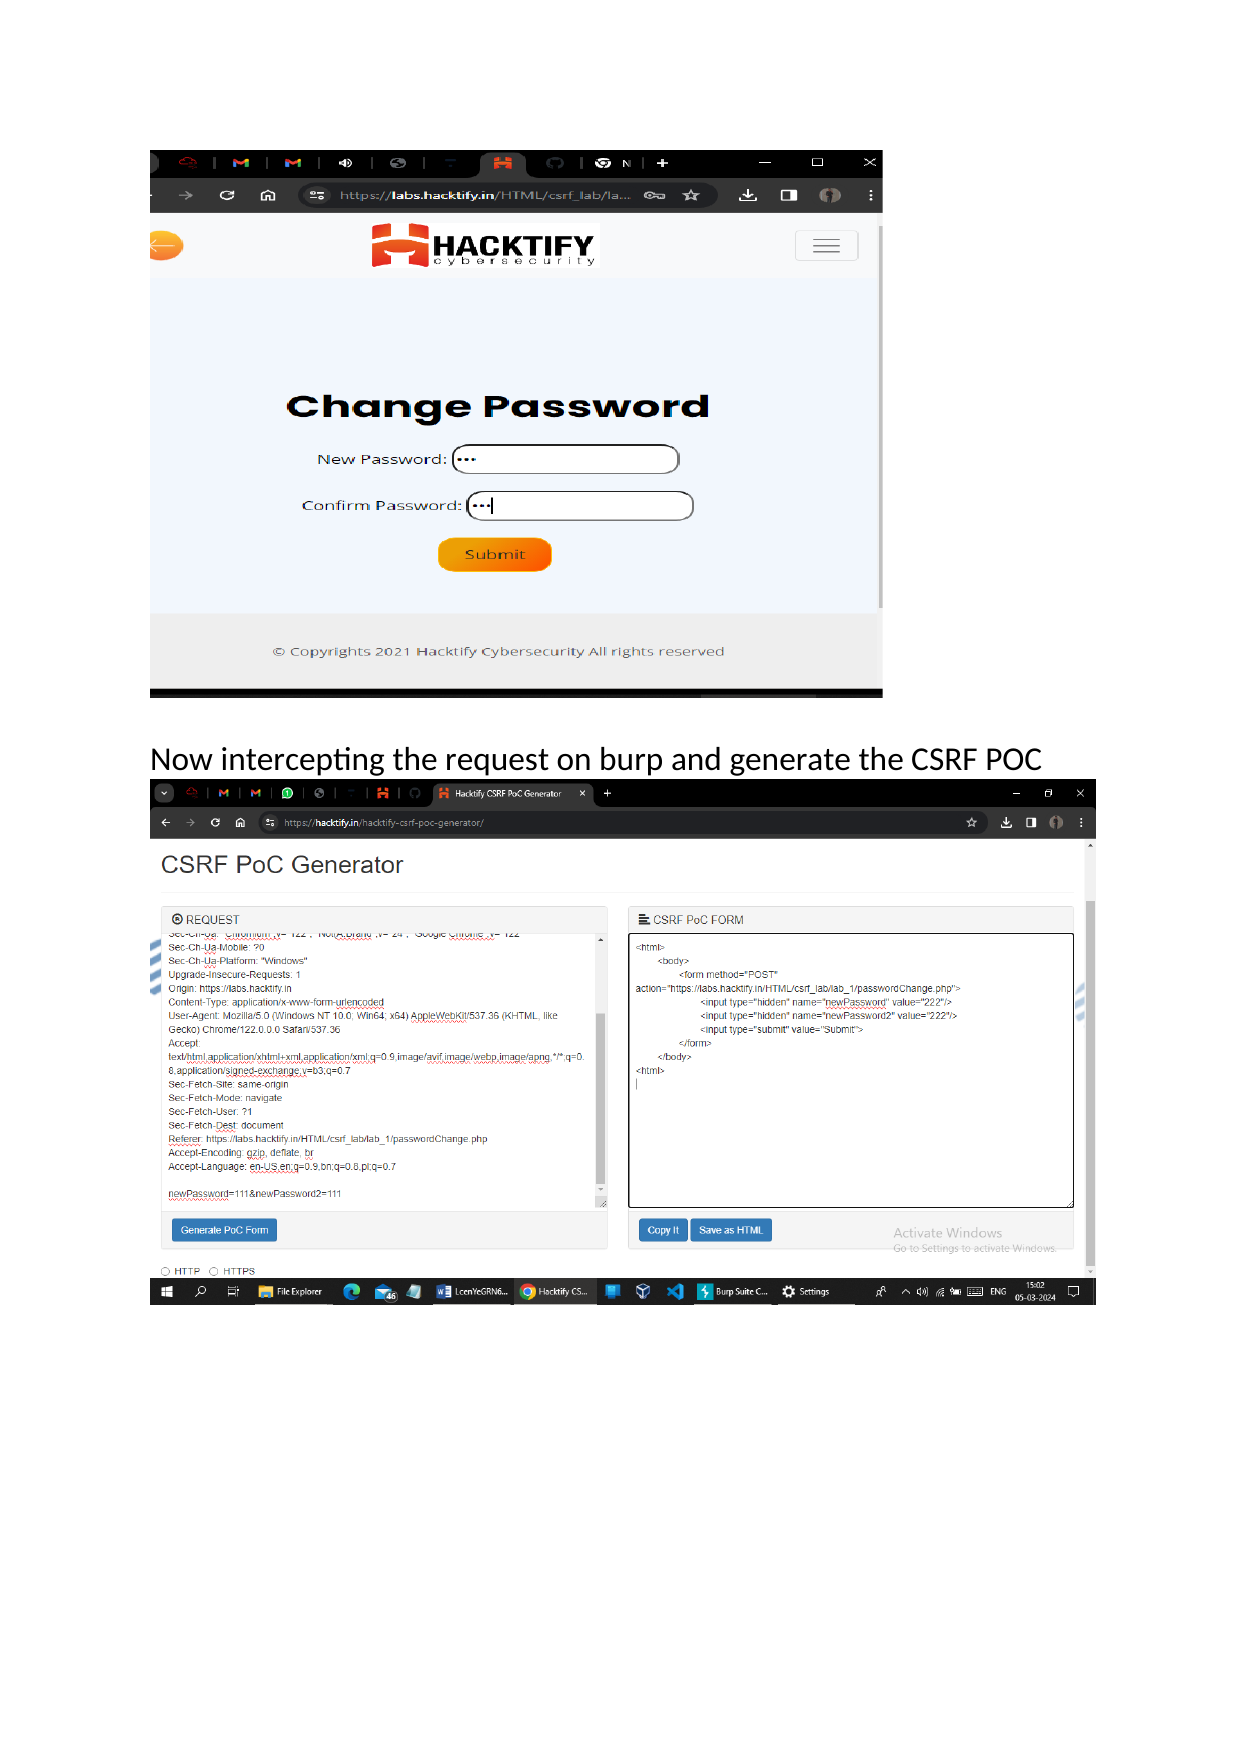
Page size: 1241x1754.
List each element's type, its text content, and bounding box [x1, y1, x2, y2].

picture [150, 150, 883, 698]
picture [150, 779, 1096, 1305]
text Now intercepting the request on burp and generate the CSRF POC [150, 738, 1090, 779]
